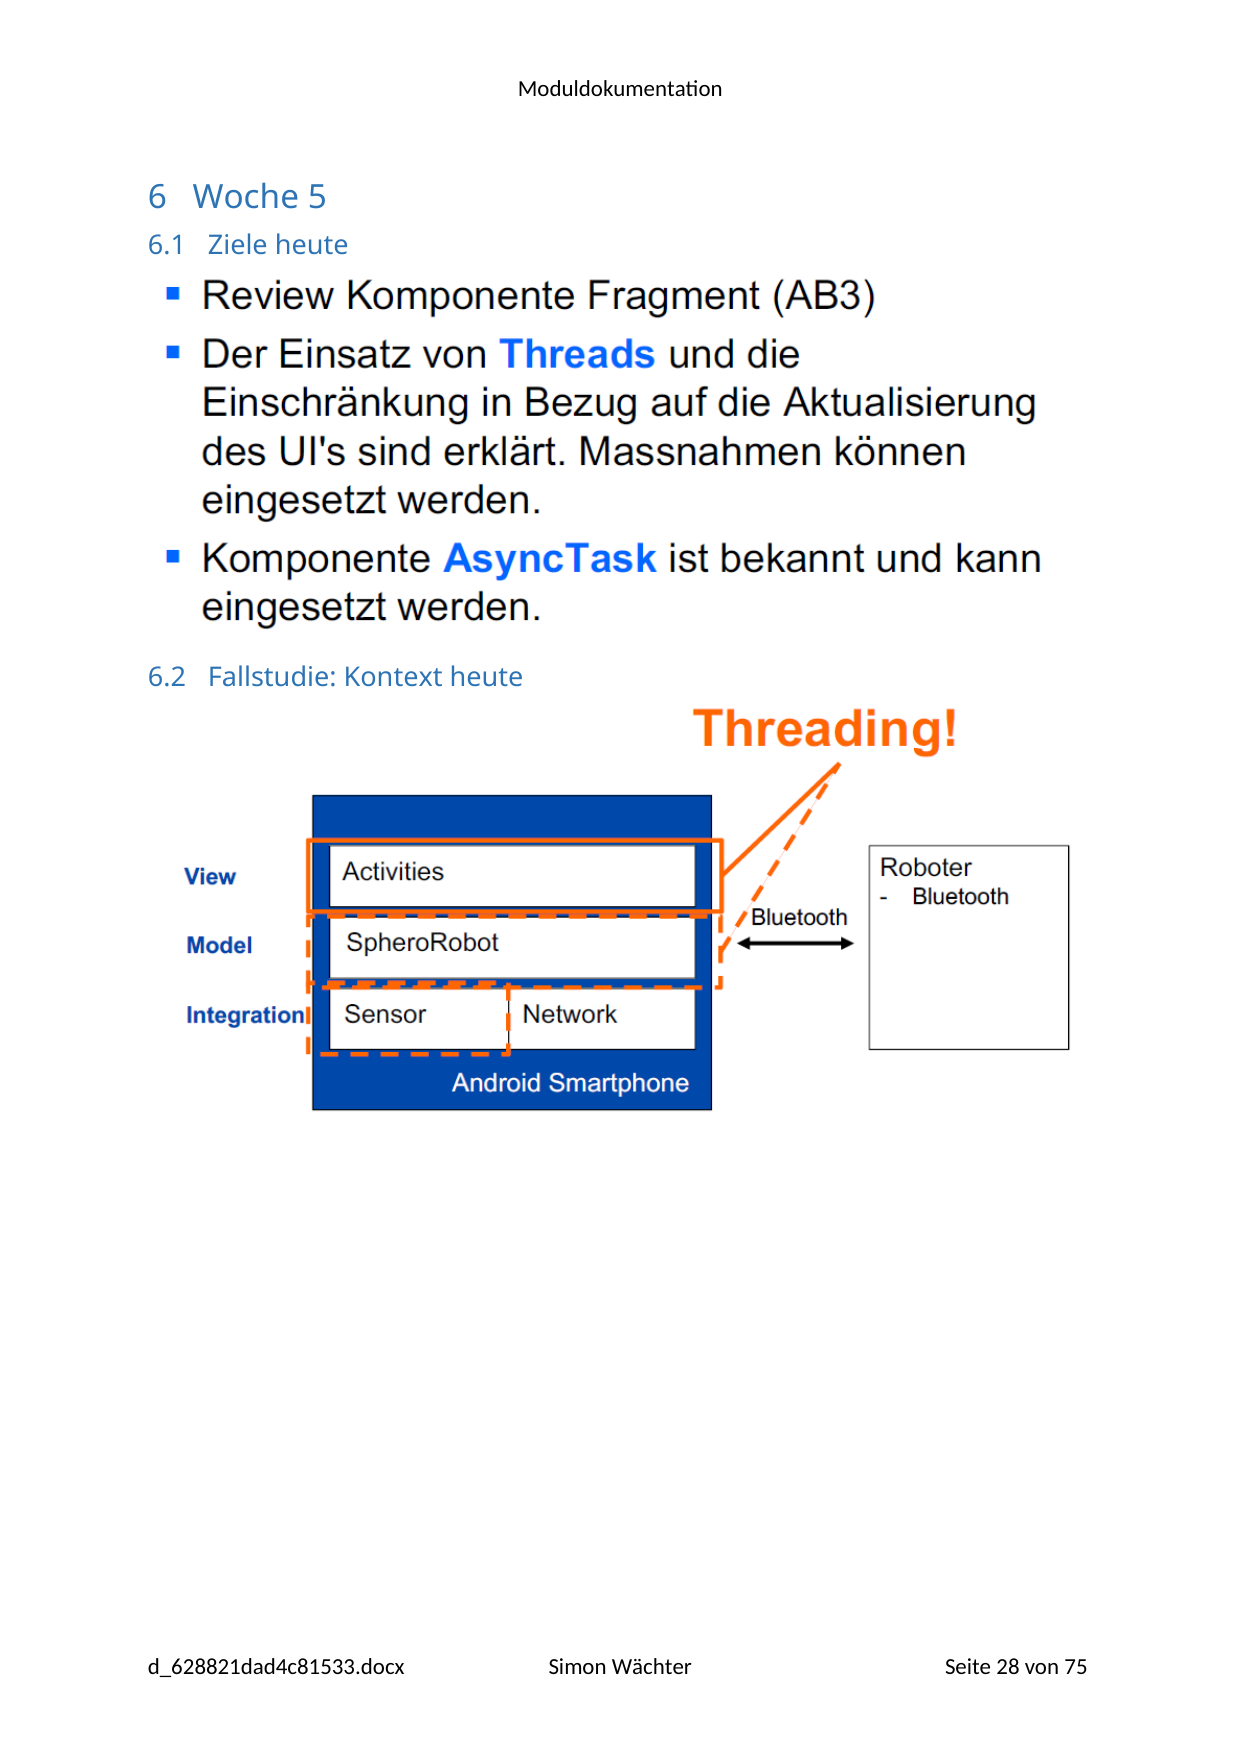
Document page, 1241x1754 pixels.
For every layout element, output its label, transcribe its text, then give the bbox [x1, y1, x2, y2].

subtitle Ziele heute [148, 226, 1093, 263]
picture [147, 265, 1093, 639]
picture [147, 697, 1093, 1129]
subtitle Fallstudie: Kontext heute [148, 658, 1093, 694]
subtitle Woche 5 [148, 173, 1093, 218]
